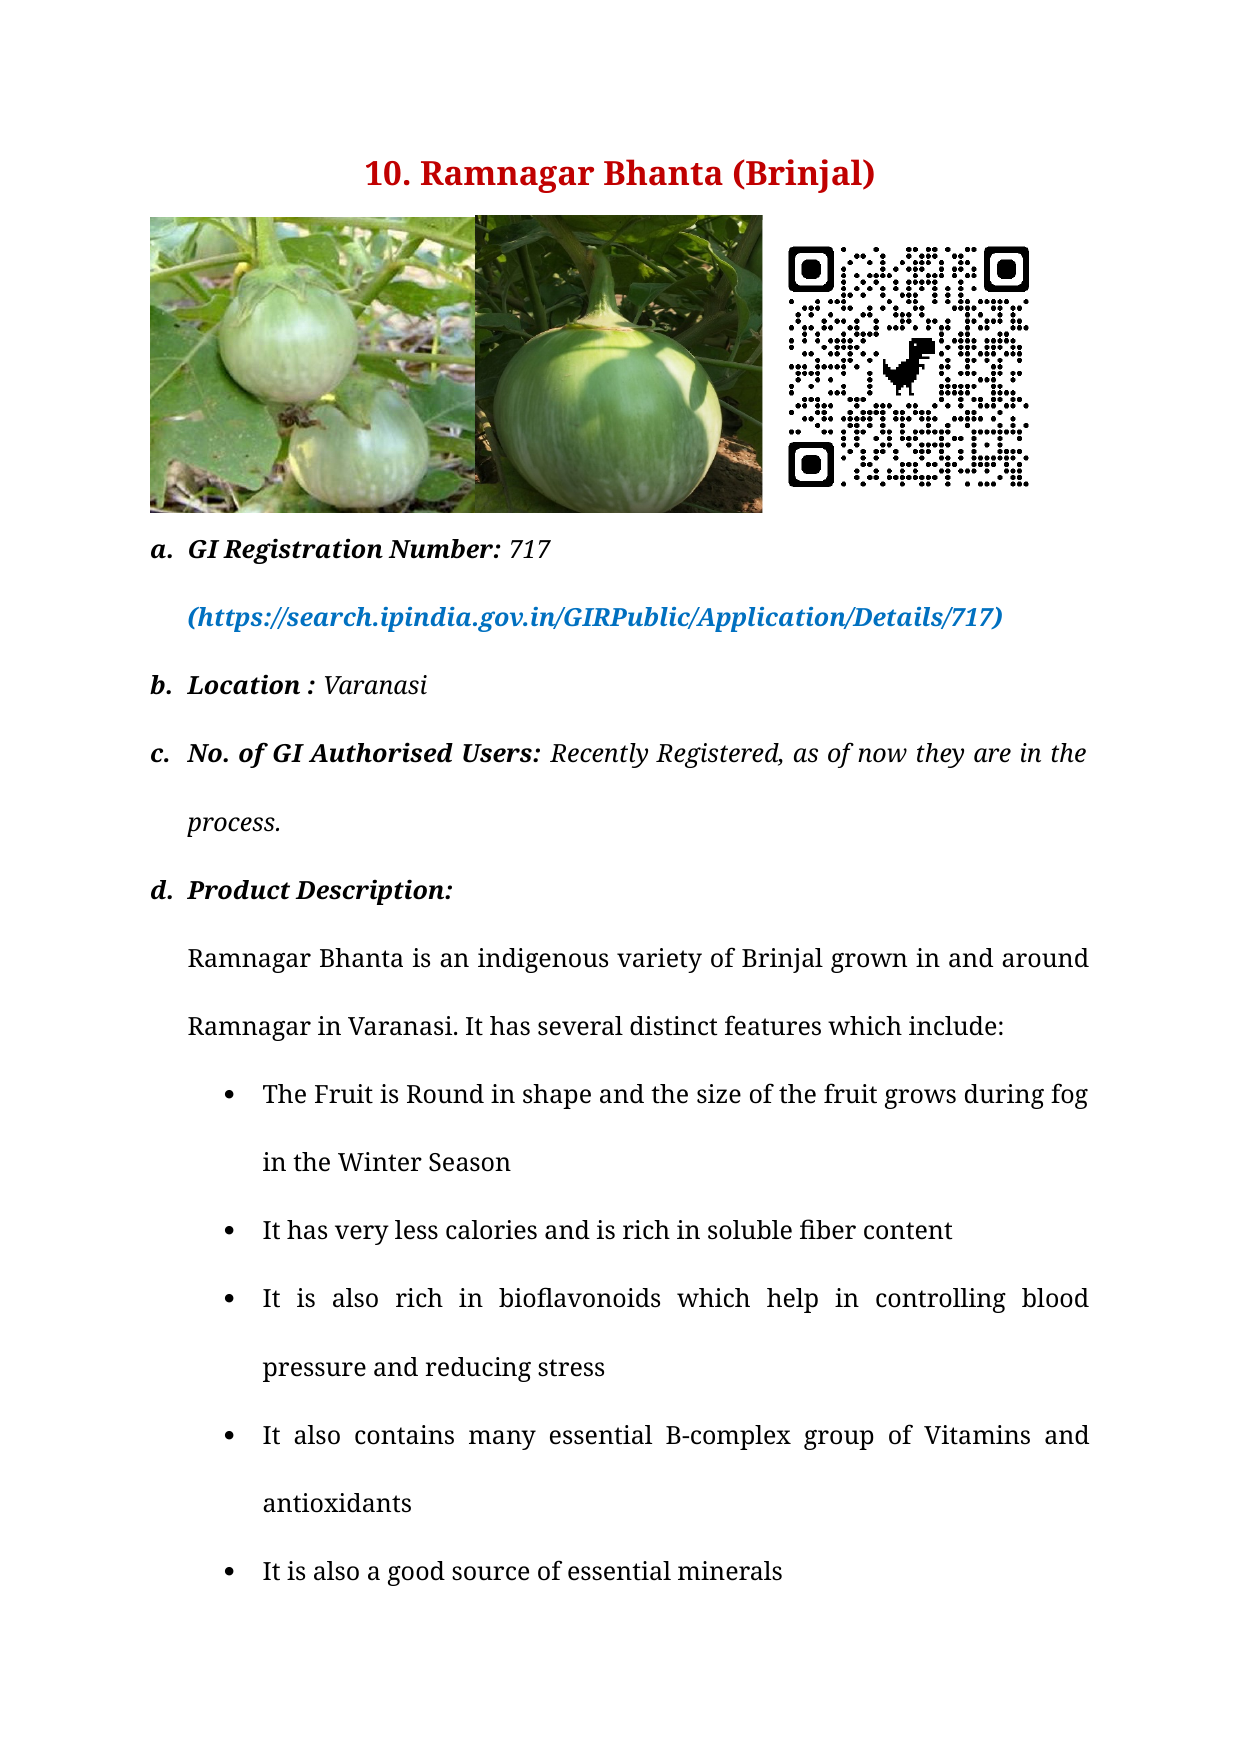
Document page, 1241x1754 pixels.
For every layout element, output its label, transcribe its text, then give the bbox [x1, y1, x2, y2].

list It has very less calories and is rich in soluble fiber content [225, 1213, 1090, 1247]
list Location : Varanasi [150, 668, 1090, 702]
list It is also rich in bioflavonoids which help in controlling blood pressure and reducing stress [225, 1281, 1090, 1383]
list No. of GI Authorised Users: Recently Registered, as of now they are in the process. [150, 736, 1090, 838]
list It also contains many essential B-complex group of Vitamins and antioxidants [225, 1417, 1090, 1519]
list Ramnagar Bhanta is an indigenous variety of Brinjal grown in and around Ramnagar in Varanasi. It has several distinct features which include: [187, 940, 1090, 1043]
picture [150, 215, 1055, 513]
list Product Description: [150, 872, 1090, 906]
list It is also a good source of essential minerals [225, 1553, 1090, 1588]
list (https://search.ipindia.gov.in/GIRPublic/Application/Details/717) [187, 600, 1090, 634]
list The Fruit is Round in shape and the size of the fruit grows during fog in the Winter Season [225, 1077, 1090, 1179]
list GI Registration Number: 717 [150, 532, 1090, 566]
text 10. Ramnagar Bhanta (Brinjal) [150, 150, 1090, 195]
